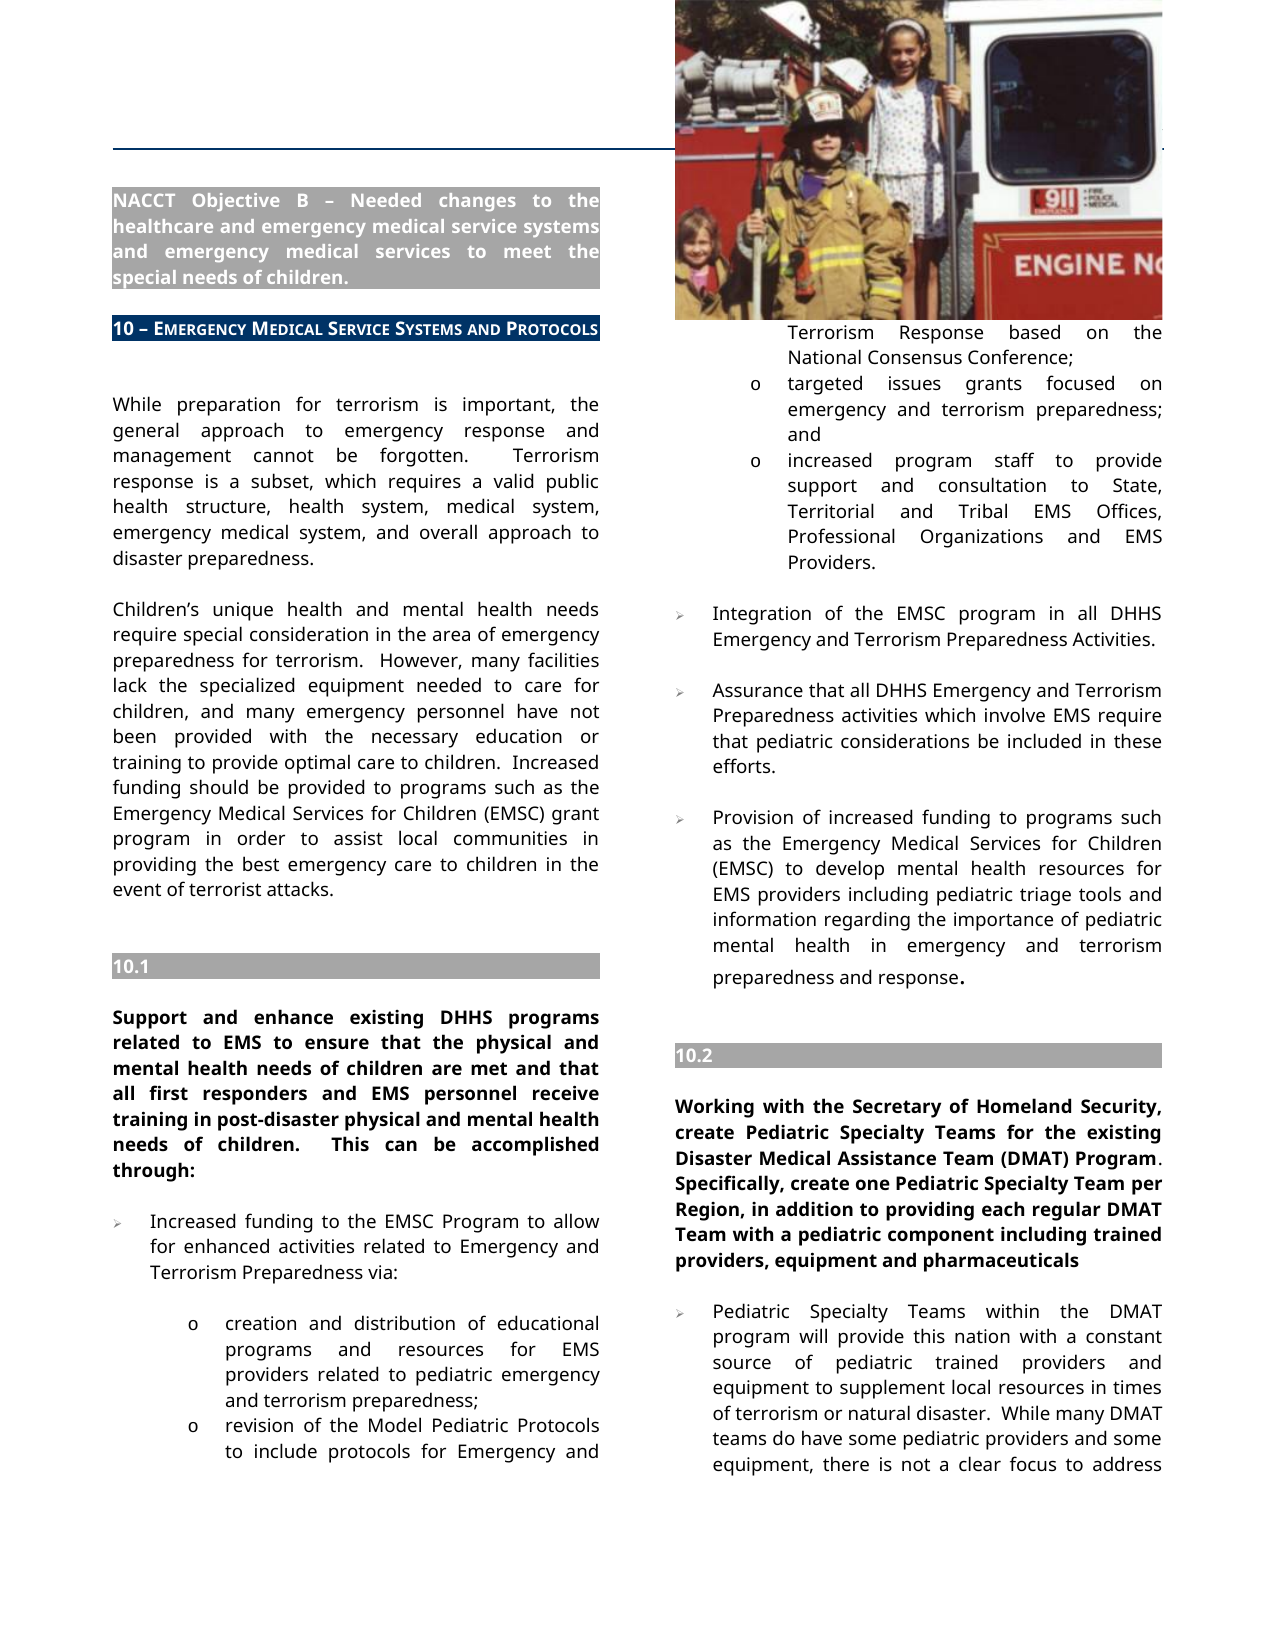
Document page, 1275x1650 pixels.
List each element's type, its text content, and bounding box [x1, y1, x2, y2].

text Support and enhance existing DHHS programs related to EMS to ensure that the physical and mental health needs of children are met and that all first responders and EMS personnel receive training in post-disaster physical and mental health needs of children. This can be accomplished through: [112, 1004, 600, 1183]
subtitle 10.2 [675, 1043, 1162, 1068]
text Working with the Secretary of Homeland Security, create Pediatric Specialty Teams for the existing Disaster Medical Assistance Team (DMAT) Program. Specifically, create one Pediatric Specialty Team per Region, in addition to providing each regular DMAT Team with a pediatric component including trained providers, equipment and pharmaceuticals [675, 1094, 1162, 1272]
text While preparation for terrorism is important, the general approach to emergency response and management cannot be forgotten. Terrorism response is a subset, which requires a valid public health structure, health system, medical system, emergency medical system, and overall approach to disaster preparedness. [112, 392, 600, 570]
list revision of the Model Pediatric Protocols to include protocols for Emergency and Terrorism Response based on the National Consensus Conference; [750, 320, 1162, 370]
list increased program staff to provide support and consultation to State, Territorial and Tribal EMS Offices, Professional Organizations and EMS Providers. [750, 447, 1162, 575]
text Children’s unique health and mental health needs require special consideration in the area of emergency preparedness for terrorism. However, many facilities lack the specialized equipment needed to care for children, and many emergency personnel have not been provided with the necessary education or training to provide optimal care to children. Increased funding should be provided to programs such as the Emergency Medical Services for Children (EMSC) grant program in order to assist local communities in providing the best emergency care to children in the event of terrorist attacks. [112, 596, 600, 902]
list targeted issues grants focused on emergency and terrorism preparedness; and [750, 370, 1162, 447]
list Integration of the EMSC program in all DHHS Emergency and Terrorism Preparedness Activities. [675, 600, 1162, 651]
list Assurance that all DHHS Emergency and Terrorism Preparedness activities which involve require that pediatric considerations be included in these efforts. [675, 677, 1162, 779]
list Increased funding to the EMSC Program to allow for enhanced activities related to Emergency and Terrorism Preparedness via: [112, 1208, 600, 1285]
list Provision of increased funding to programs such as the Emergency Medical Services for Children (EMSC) to develop mental health resources for providers including pediatric triage tools and information regarding the importance of pediatric mental health in emergency and terrorism preparedness and response. [675, 804, 1162, 992]
list revision of the Model Pediatric Protocols to include protocols for Emergency and Terrorism Response based on the National Consensus Conference; [187, 1413, 600, 1464]
subtitle 10.1 [112, 953, 600, 979]
text NACCT Objective B – Needed changes to the healthcare and emergency medical service systems and emergency medical services to meet the special needs of children. [112, 187, 600, 289]
list creation and distribution of educational programs and resources for providers related to pediatric emergency and terrorism preparedness; [187, 1310, 600, 1413]
text 10 – Emergency Medical Service Systems and Protocols [112, 315, 600, 341]
